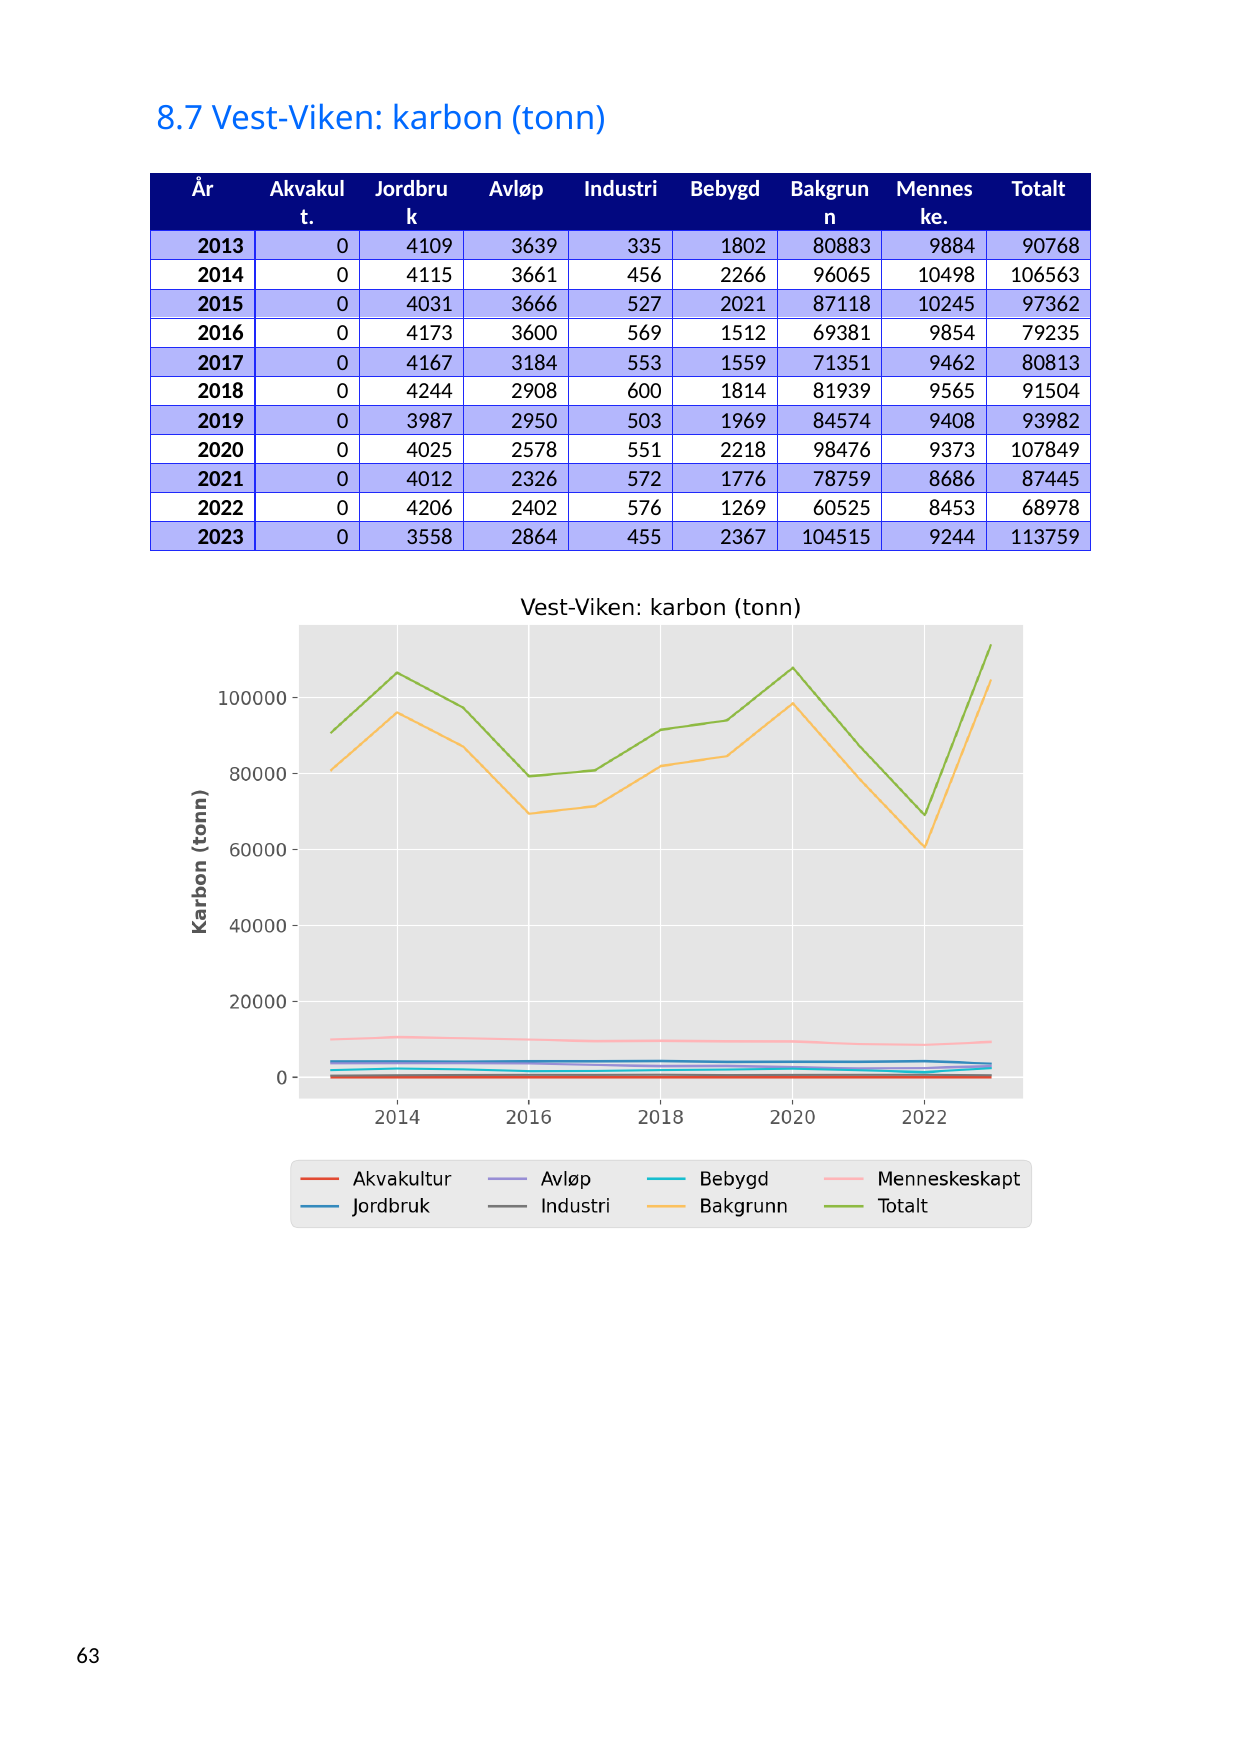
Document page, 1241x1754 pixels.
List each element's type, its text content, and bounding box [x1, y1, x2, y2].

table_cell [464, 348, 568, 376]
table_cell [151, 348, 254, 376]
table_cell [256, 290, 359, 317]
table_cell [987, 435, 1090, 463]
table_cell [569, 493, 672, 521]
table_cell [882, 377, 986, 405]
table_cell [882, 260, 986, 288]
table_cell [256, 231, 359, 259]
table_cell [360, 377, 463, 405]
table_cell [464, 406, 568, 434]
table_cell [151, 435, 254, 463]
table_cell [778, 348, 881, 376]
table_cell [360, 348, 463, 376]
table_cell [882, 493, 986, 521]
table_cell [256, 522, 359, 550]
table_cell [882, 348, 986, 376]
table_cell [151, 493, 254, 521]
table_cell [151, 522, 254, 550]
picture [177, 581, 1063, 1246]
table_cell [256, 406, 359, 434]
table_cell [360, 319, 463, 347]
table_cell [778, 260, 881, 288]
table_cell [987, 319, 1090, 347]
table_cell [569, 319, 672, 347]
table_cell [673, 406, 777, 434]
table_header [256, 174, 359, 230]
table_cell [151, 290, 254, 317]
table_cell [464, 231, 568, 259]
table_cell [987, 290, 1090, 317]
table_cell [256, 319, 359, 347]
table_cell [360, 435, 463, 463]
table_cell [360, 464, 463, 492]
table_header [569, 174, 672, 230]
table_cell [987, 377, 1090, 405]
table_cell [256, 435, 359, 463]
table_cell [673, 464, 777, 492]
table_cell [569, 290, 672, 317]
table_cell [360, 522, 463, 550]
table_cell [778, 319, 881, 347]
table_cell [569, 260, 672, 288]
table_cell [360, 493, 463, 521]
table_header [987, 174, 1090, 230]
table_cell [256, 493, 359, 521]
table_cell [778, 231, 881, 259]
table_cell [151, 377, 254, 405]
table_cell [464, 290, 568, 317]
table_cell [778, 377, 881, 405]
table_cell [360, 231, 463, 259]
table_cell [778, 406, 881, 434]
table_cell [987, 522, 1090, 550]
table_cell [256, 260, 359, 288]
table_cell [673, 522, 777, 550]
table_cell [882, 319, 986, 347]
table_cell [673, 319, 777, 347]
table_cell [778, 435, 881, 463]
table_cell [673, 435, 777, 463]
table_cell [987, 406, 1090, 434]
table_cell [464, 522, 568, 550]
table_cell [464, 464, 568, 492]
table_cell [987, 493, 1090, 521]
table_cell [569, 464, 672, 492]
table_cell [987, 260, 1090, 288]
subtitle Vest-Viken: karbon (tonn) [156, 94, 1090, 139]
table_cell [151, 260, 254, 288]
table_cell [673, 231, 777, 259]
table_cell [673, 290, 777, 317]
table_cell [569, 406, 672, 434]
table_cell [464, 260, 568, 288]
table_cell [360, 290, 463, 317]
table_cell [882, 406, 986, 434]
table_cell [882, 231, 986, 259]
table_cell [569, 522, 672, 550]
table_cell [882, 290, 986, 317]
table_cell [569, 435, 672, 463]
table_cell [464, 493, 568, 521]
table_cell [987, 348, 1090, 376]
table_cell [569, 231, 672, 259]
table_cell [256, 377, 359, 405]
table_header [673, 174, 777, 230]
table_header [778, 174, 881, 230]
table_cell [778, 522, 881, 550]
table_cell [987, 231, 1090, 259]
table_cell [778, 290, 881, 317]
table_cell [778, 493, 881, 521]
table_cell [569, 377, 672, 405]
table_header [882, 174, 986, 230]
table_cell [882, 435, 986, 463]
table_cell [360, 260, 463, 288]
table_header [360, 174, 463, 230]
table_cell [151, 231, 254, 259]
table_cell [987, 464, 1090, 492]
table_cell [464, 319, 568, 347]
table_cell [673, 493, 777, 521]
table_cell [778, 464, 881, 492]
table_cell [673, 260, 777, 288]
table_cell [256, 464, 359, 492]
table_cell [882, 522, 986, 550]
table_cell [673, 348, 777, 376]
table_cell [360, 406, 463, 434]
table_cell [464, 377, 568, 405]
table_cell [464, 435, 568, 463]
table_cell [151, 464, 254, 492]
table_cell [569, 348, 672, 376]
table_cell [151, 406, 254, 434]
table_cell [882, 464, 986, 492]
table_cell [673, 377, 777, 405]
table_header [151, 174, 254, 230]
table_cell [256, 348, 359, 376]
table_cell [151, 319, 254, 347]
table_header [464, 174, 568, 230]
